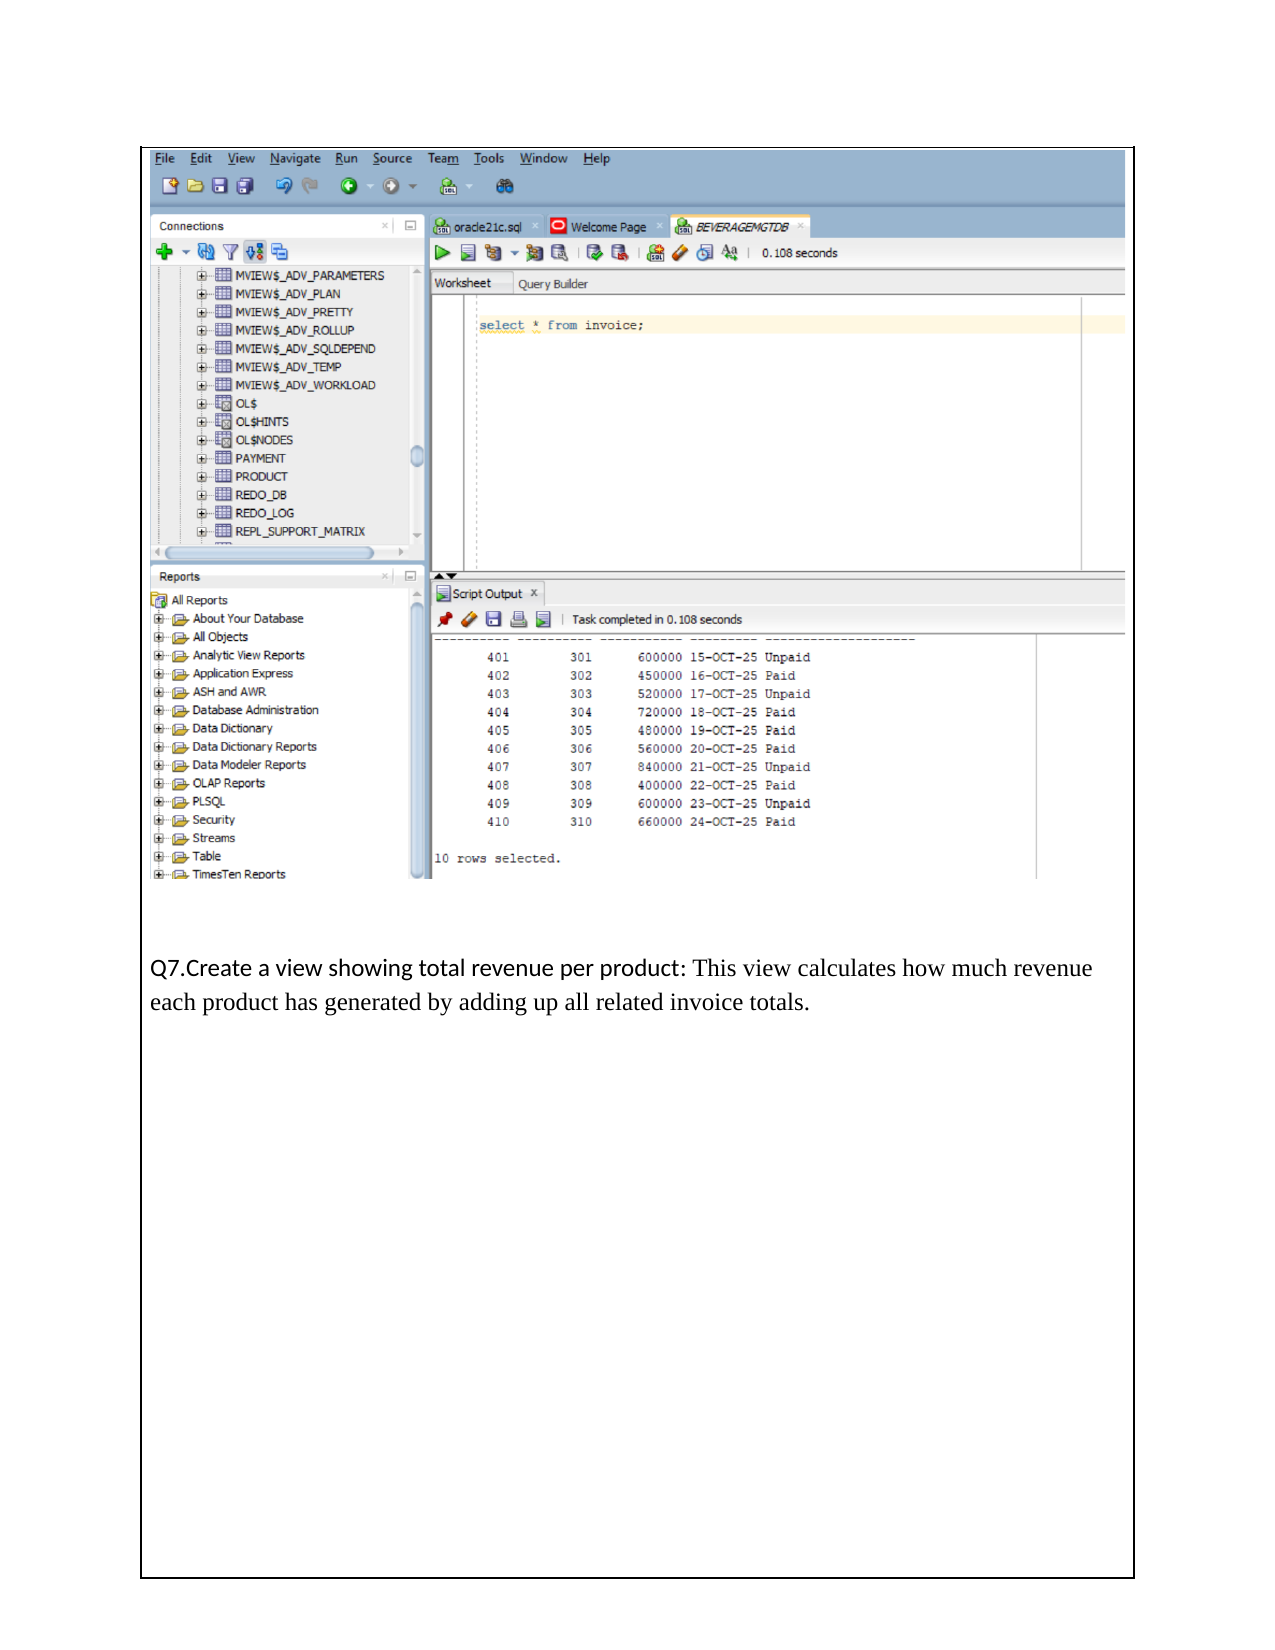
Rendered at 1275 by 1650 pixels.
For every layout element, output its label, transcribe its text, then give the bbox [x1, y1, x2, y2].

picture [150, 150, 1125, 879]
text Q7.Create a view showing total revenue per product: This view calculates how much revenue each product has generated by adding up all related invoice totals. [150, 952, 1125, 1015]
